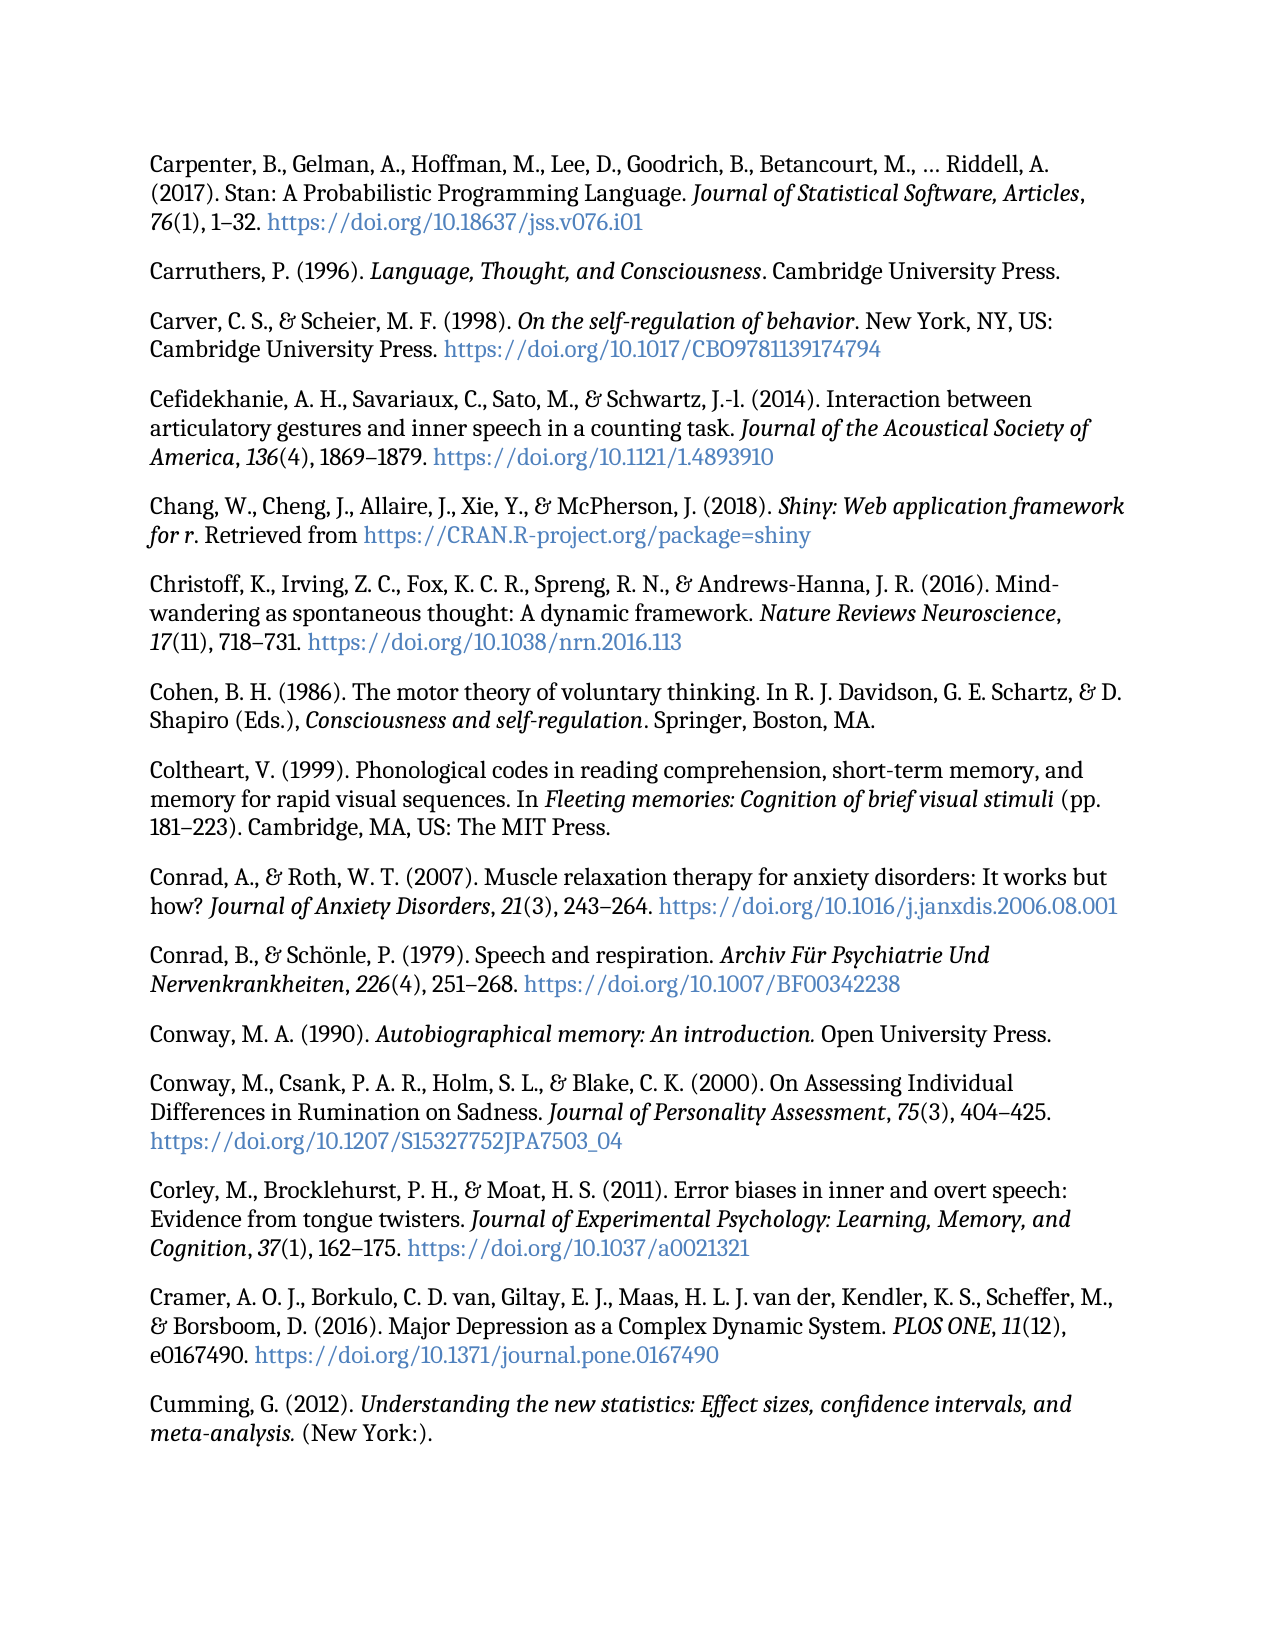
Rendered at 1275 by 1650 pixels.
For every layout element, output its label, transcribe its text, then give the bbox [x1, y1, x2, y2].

text Cefidekhanie, A. H., Savariaux, C., Sato, M., & Schwartz, J.-l. (2014). Interaction between articulatory gestures and inner speech in a counting task. Journal of the Acoustical Society of America, 136(4), 1869–1879. https://doi.org/10.1121/1.4893910 [150, 385, 1125, 471]
text Conway, M. A. (1990). Autobiographical memory: An introduction. Open University Press. [150, 1019, 1125, 1048]
text Carver, C. S., & Scheier, M. F. (1998). On the self-regulation of behavior. New York, NY, US: Cambridge University Press. https://doi.org/10.1017/CBO9781139174794 [150, 307, 1125, 364]
text Corley, M., Brocklehurst, P. H., & Moat, H. S. (2011). Error biases in inner and overt speech: Evidence from tongue twisters. Journal of Experimental Psychology: Learning, Memory, and Cognition, 37(1), 162–175. https://doi.org/10.1037/a0021321 [150, 1176, 1125, 1262]
text Conrad, A., & Roth, W. T. (2007). Muscle relaxation therapy for anxiety disorders: It works but how? Journal of Anxiety Disorders, 21(3), 243–264. https://doi.org/10.1016/j.janxdis.2006.08.001 [150, 863, 1125, 920]
text Cohen, B. H. (1986). The motor theory of voluntary thinking. In R. J. Davidson, G. E. Schartz, & D. Shapiro (Eds.), Consciousness and self-regulation. Springer, Boston, MA. [150, 677, 1125, 735]
text Conrad, B., & Schönle, P. (1979). Speech and respiration. Archiv Für Psychiatrie Und Nervenkrankheiten, 226(4), 251–268. https://doi.org/10.1007/BF00342238 [150, 941, 1125, 999]
text Carruthers, P. (1996). Language, Thought, and Consciousness. Cambridge University Press. [150, 257, 1125, 286]
text Cumming, G. (2012). Understanding the new statistics: Effect sizes, confidence intervals, and meta-analysis. (New York:). [150, 1390, 1125, 1448]
text Chang, W., Cheng, J., Allaire, J., Xie, Y., & McPherson, J. (2018). Shiny: Web application framework for r. Retrieved from https://CRAN.R-project.org/package=shiny [150, 492, 1125, 549]
text Cramer, A. O. J., Borkulo, C. D. van, Giltay, E. J., Maas, H. L. J. van der, Kendler, K. S., Scheffer, M., & Borsboom, D. (2016). Major Depression as a Complex Dynamic System. PLOS ONE, 11(12), e0167490. https://doi.org/10.1371/journal.pone.0167490 [150, 1283, 1125, 1369]
text Coltheart, V. (1999). Phonological codes in reading comprehension, short-term memory, and memory for rapid visual sequences. In Fleeting memories: Cognition of brief visual stimuli (pp. 181–223). Cambridge, MA, US: The MIT Press. [150, 756, 1125, 842]
text Carpenter, B., Gelman, A., Hoffman, M., Lee, D., Goodrich, B., Betancourt, M., … Riddell, A. (2017). Stan: A Probabilistic Programming Language. Journal of Statistical Software, Articles, 76(1), 1–32. https://doi.org/10.18637/jss.v076.i01 [150, 150, 1125, 236]
text Christoff, K., Irving, Z. C., Fox, K. C. R., Spreng, R. N., & Andrews-Hanna, J. R. (2016). Mind-wandering as spontaneous thought: A dynamic framework. Nature Reviews Neuroscience, 17(11), 718–731. https://doi.org/10.1038/nrn.2016.113 [150, 570, 1125, 657]
text Conway, M., Csank, P. A. R., Holm, S. L., & Blake, C. K. (2000). On Assessing Individual Differences in Rumination on Sadness. Journal of Personality Assessment, 75(3), 404–425. https://doi.org/10.1207/S15327752JPA7503_04 [150, 1069, 1125, 1155]
